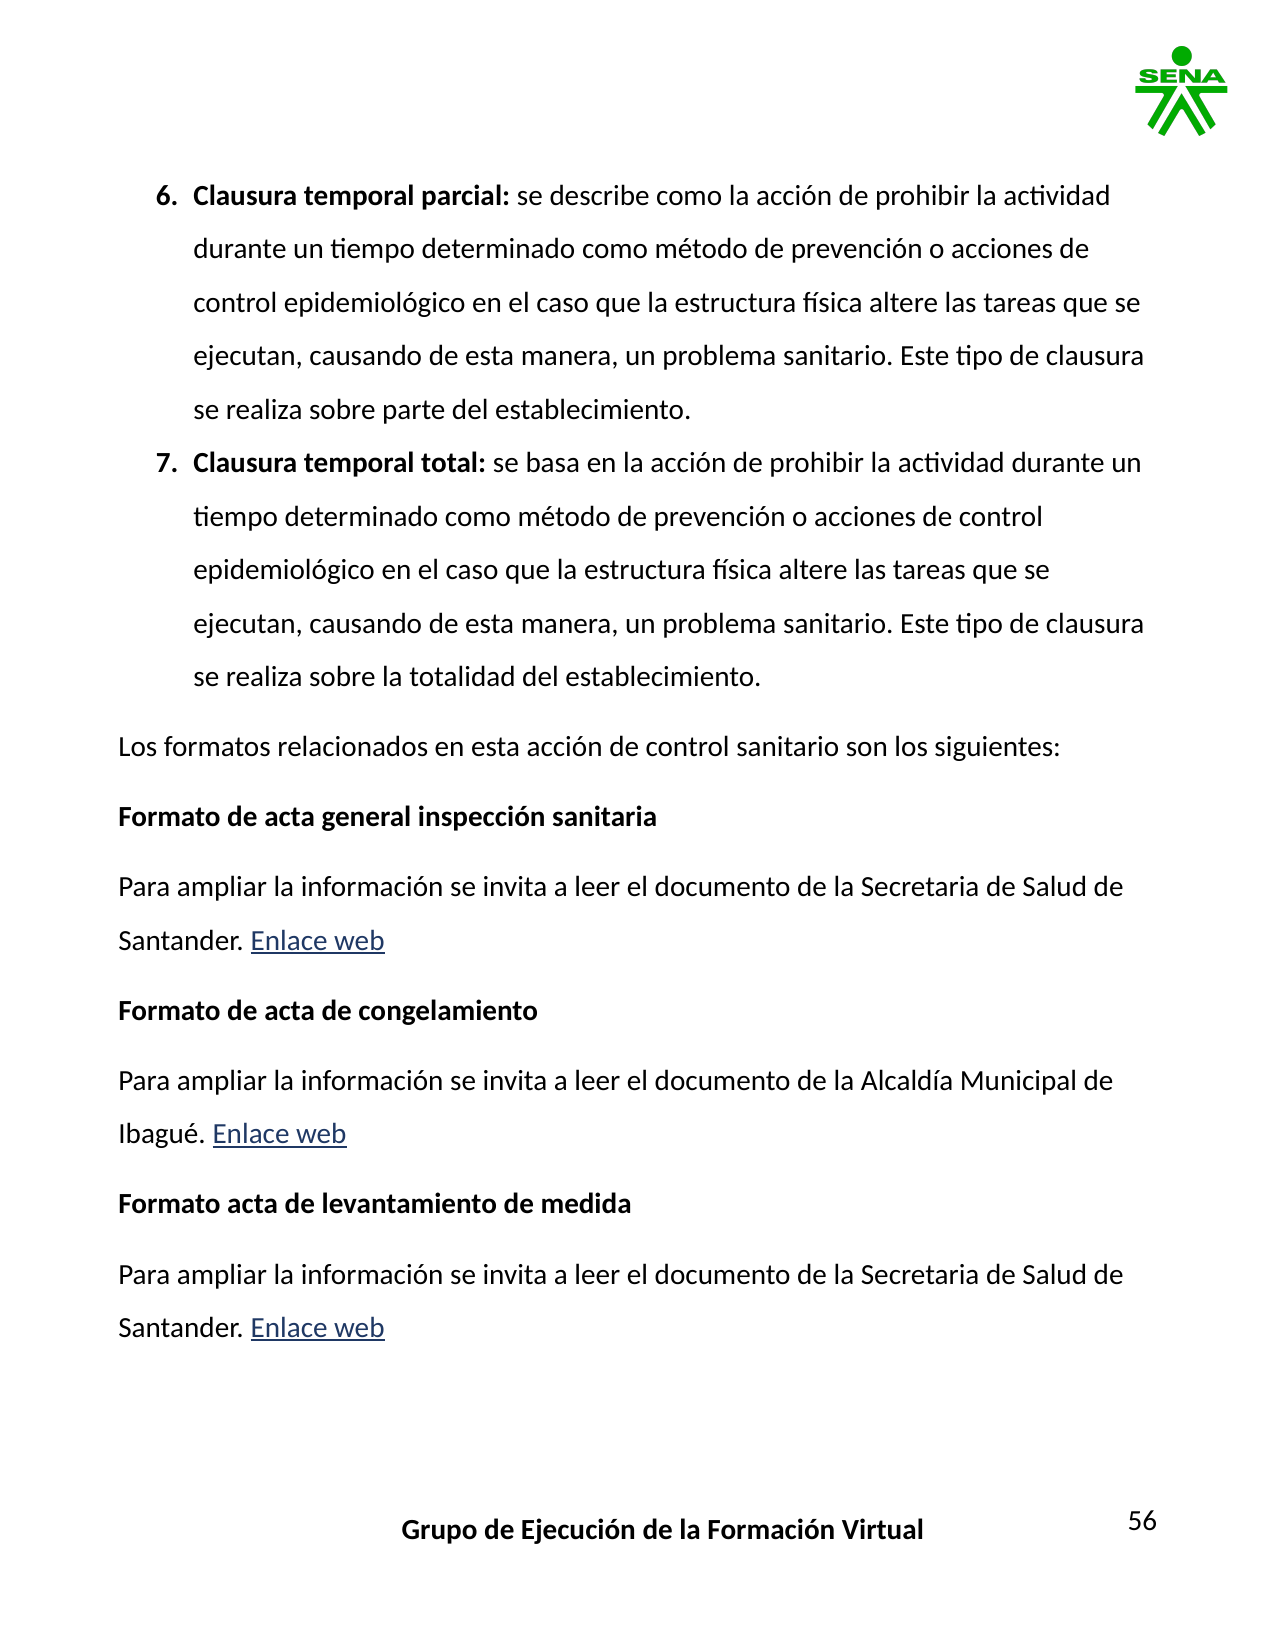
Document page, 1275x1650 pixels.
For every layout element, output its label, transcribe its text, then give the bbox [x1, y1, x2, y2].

text Para ampliar la información se invita a leer el documento de la Secretaria de Salud de Santander. Enlace web [118, 868, 1157, 957]
text Para ampliar la información se invita a leer el documento de la Secretaria de Salud de Santander. Enlace web [118, 1256, 1157, 1345]
text Formato acta de levantamiento de medida [118, 1186, 1157, 1221]
text Los formatos relacionados en esta acción de control sanitario son los siguientes: [118, 728, 1157, 764]
list Clausura temporal total: se basa en la acción de prohibir la actividad durante un tiempo determinado como método de prevención o acciones de control epidemiológico en el caso que la estructura física altere las tareas que se ejecutan, causando de esta manera, un problema sanitario. Este tipo de clausura se realiza sobre la totalidad del establecimiento. [156, 444, 1157, 694]
picture [1135, 46, 1228, 136]
text Formato de acta de congelamiento [118, 992, 1157, 1028]
text Para ampliar la información se invita a leer el documento de la Alcaldía Municipal de Ibagué. Enlace web [118, 1062, 1157, 1151]
list Clausura temporal parcial: se describe como la acción de prohibir la actividad durante un tiempo determinado como método de prevención o acciones de control epidemiológico en el caso que la estructura física altere las tareas que se ejecutan, causando de esta manera, un problema sanitario. Este tipo de clausura se realiza sobre parte del establecimiento. [156, 177, 1157, 427]
text Formato de acta general inspección sanitaria [118, 798, 1157, 834]
